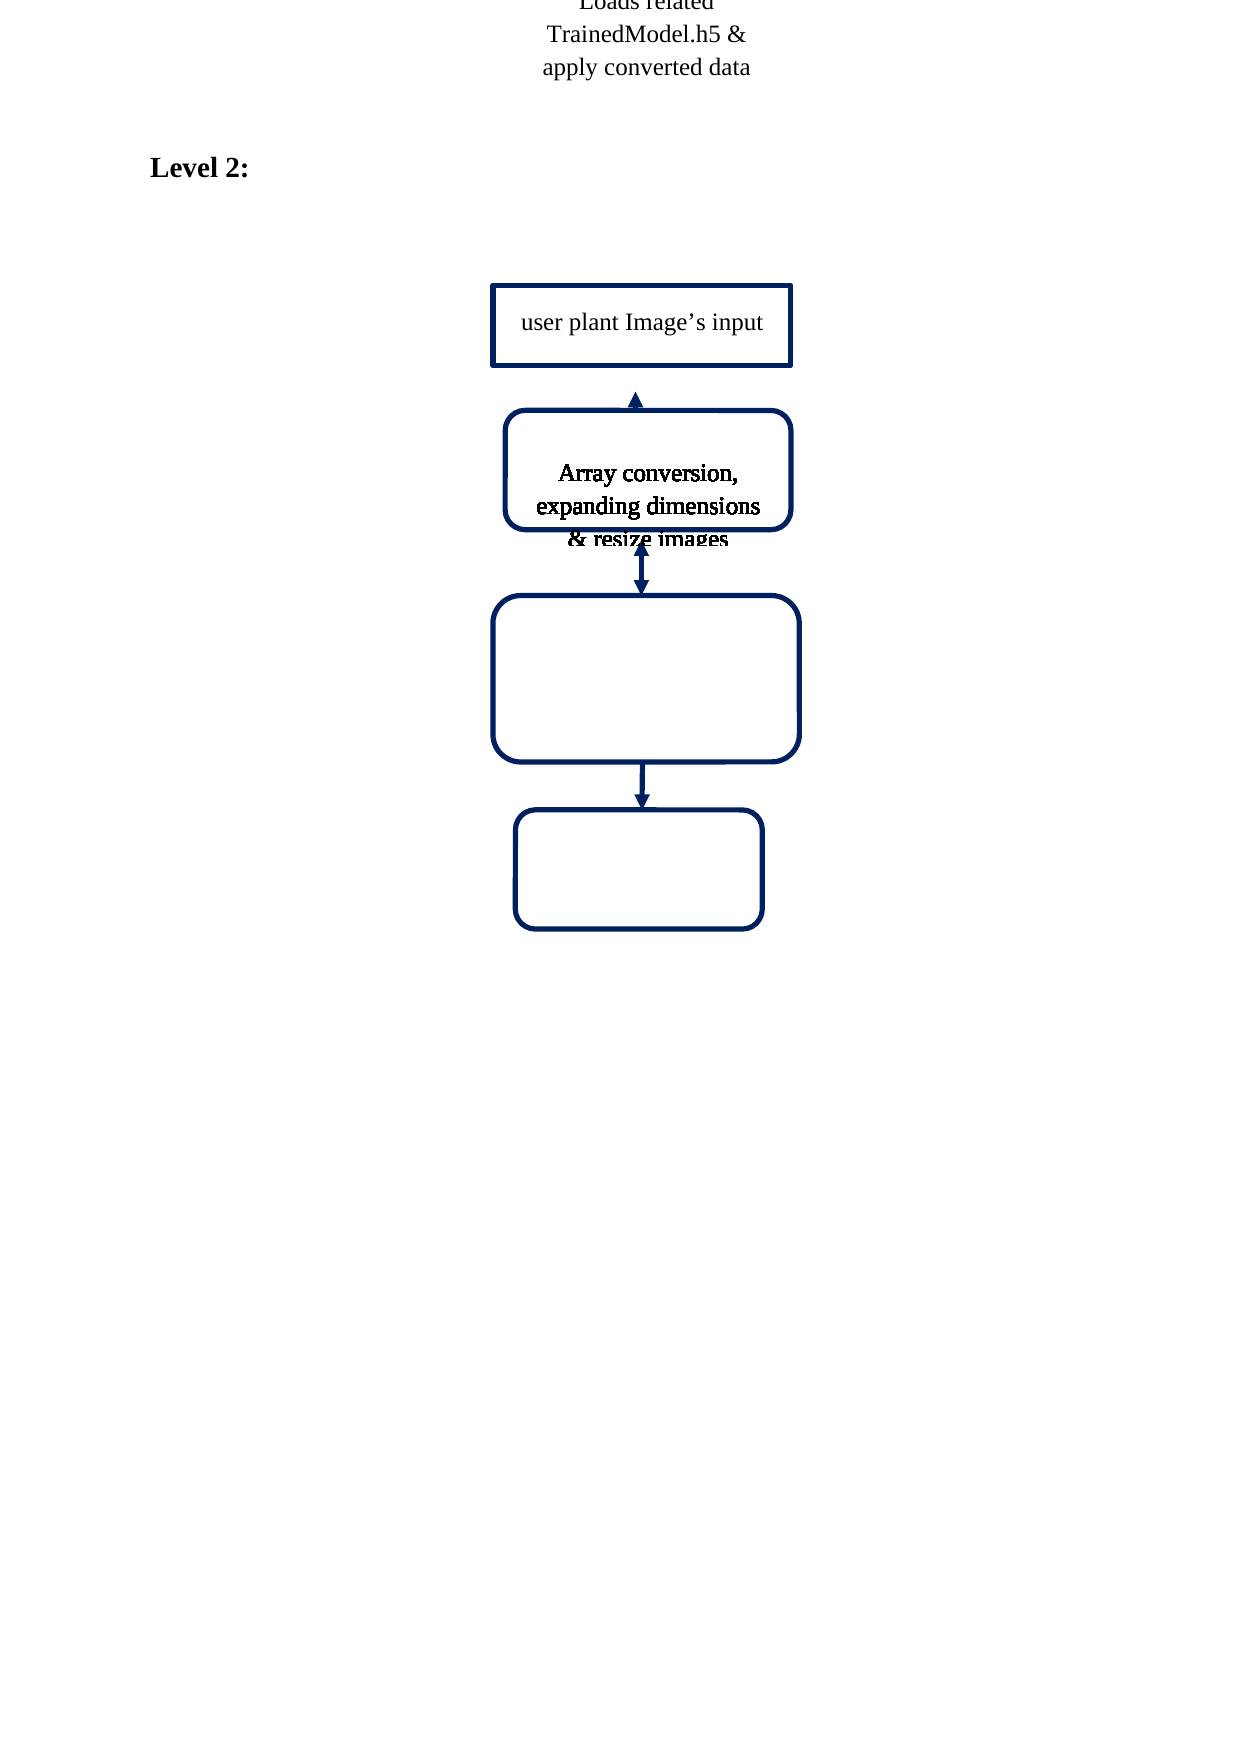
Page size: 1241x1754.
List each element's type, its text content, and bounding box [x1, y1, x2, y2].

text Level 2: [150, 150, 1090, 183]
